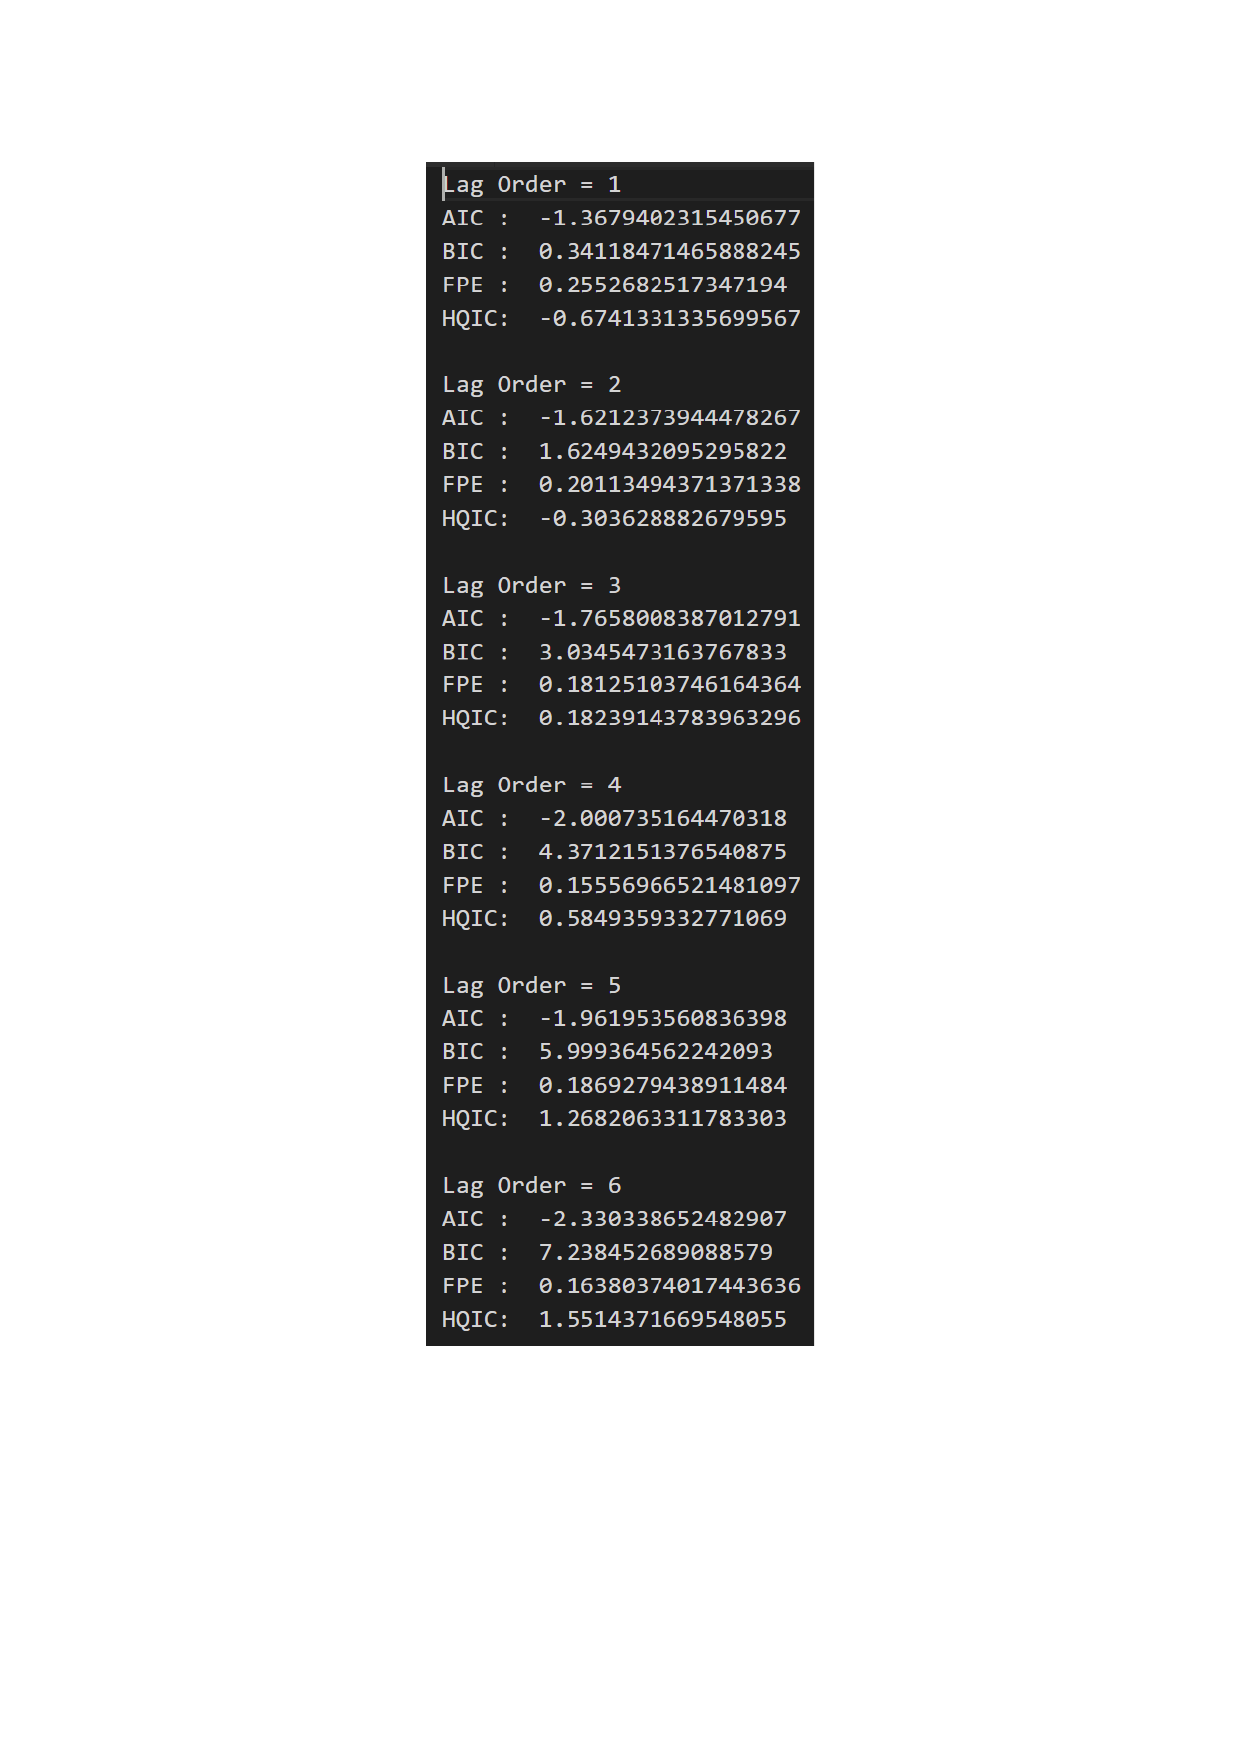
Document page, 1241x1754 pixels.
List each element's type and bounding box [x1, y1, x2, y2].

picture [426, 162, 815, 1346]
